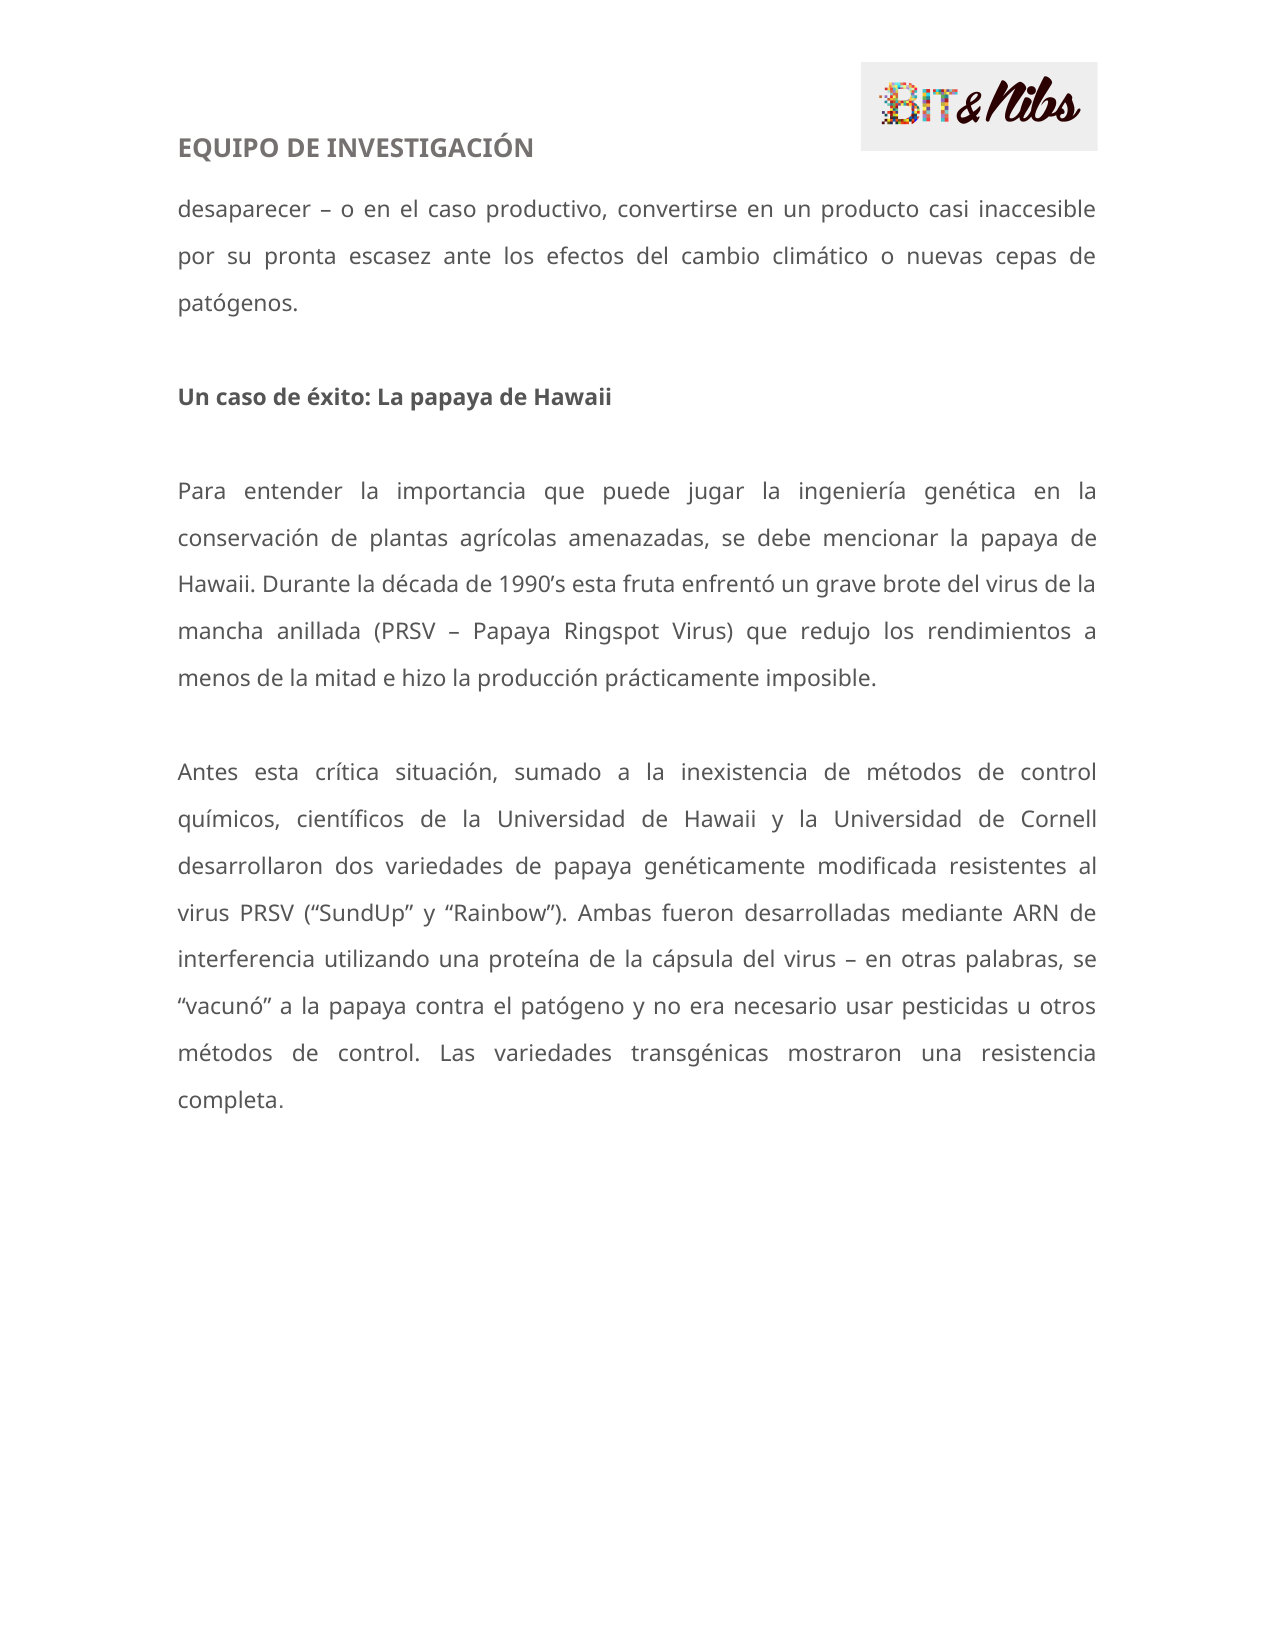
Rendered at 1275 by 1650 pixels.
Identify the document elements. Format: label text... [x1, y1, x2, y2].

text Antes esta crítica situación, sumado a la inexistencia de métodos de control químicos, científicos de la Universidad de Hawaii y la Universidad de Cornell desarrollaron dos variedades de papaya genéticamente modificada resistentes al virus PRSV (“SundUp” y “Rainbow”). Ambas fueron desarrolladas mediante ARN de interferencia utilizando una proteína de la cápsula del virus – en otras palabras, se “vacunó” a la papaya contra el patógeno y no era necesario usar pesticidas u otros métodos de control. Las variedades transgénicas mostraron una resistencia completa. [177, 756, 1098, 1115]
text Para entender la importancia que puede jugar la ingeniería genética en la conservación de plantas agrícolas amenazadas, se debe mencionar la papaya de Hawaii. Durante la década de 1990’s esta fruta enfrentó un grave brote del virus de la mancha anillada (PRSV – Papaya Ringspot Virus) que redujo los rendimientos a menos de la mitad e hizo la producción prácticamente imposible. [177, 474, 1098, 693]
picture [860, 62, 1098, 151]
text Un caso de éxito: La papaya de Hawaii [177, 381, 1098, 412]
